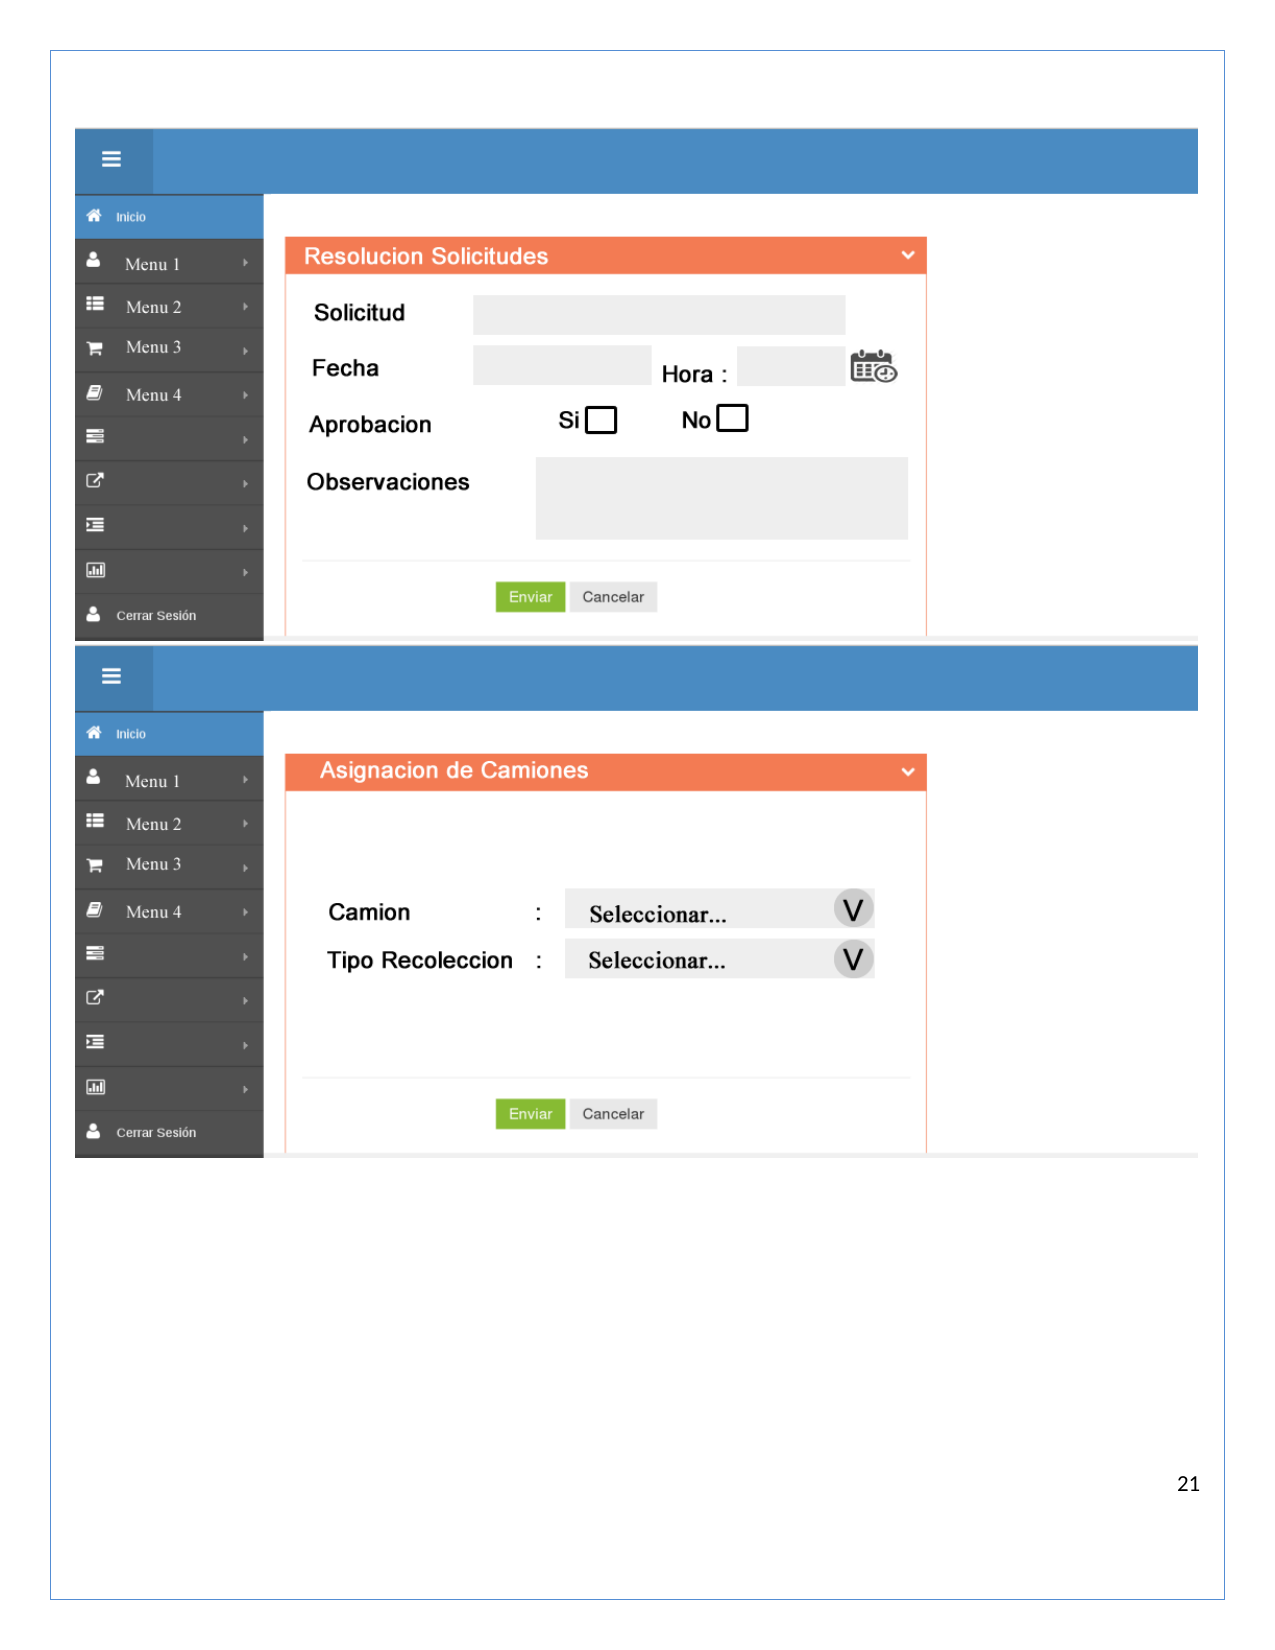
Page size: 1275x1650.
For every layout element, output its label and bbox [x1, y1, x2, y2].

picture [75, 127, 1198, 641]
picture [75, 644, 1198, 1158]
